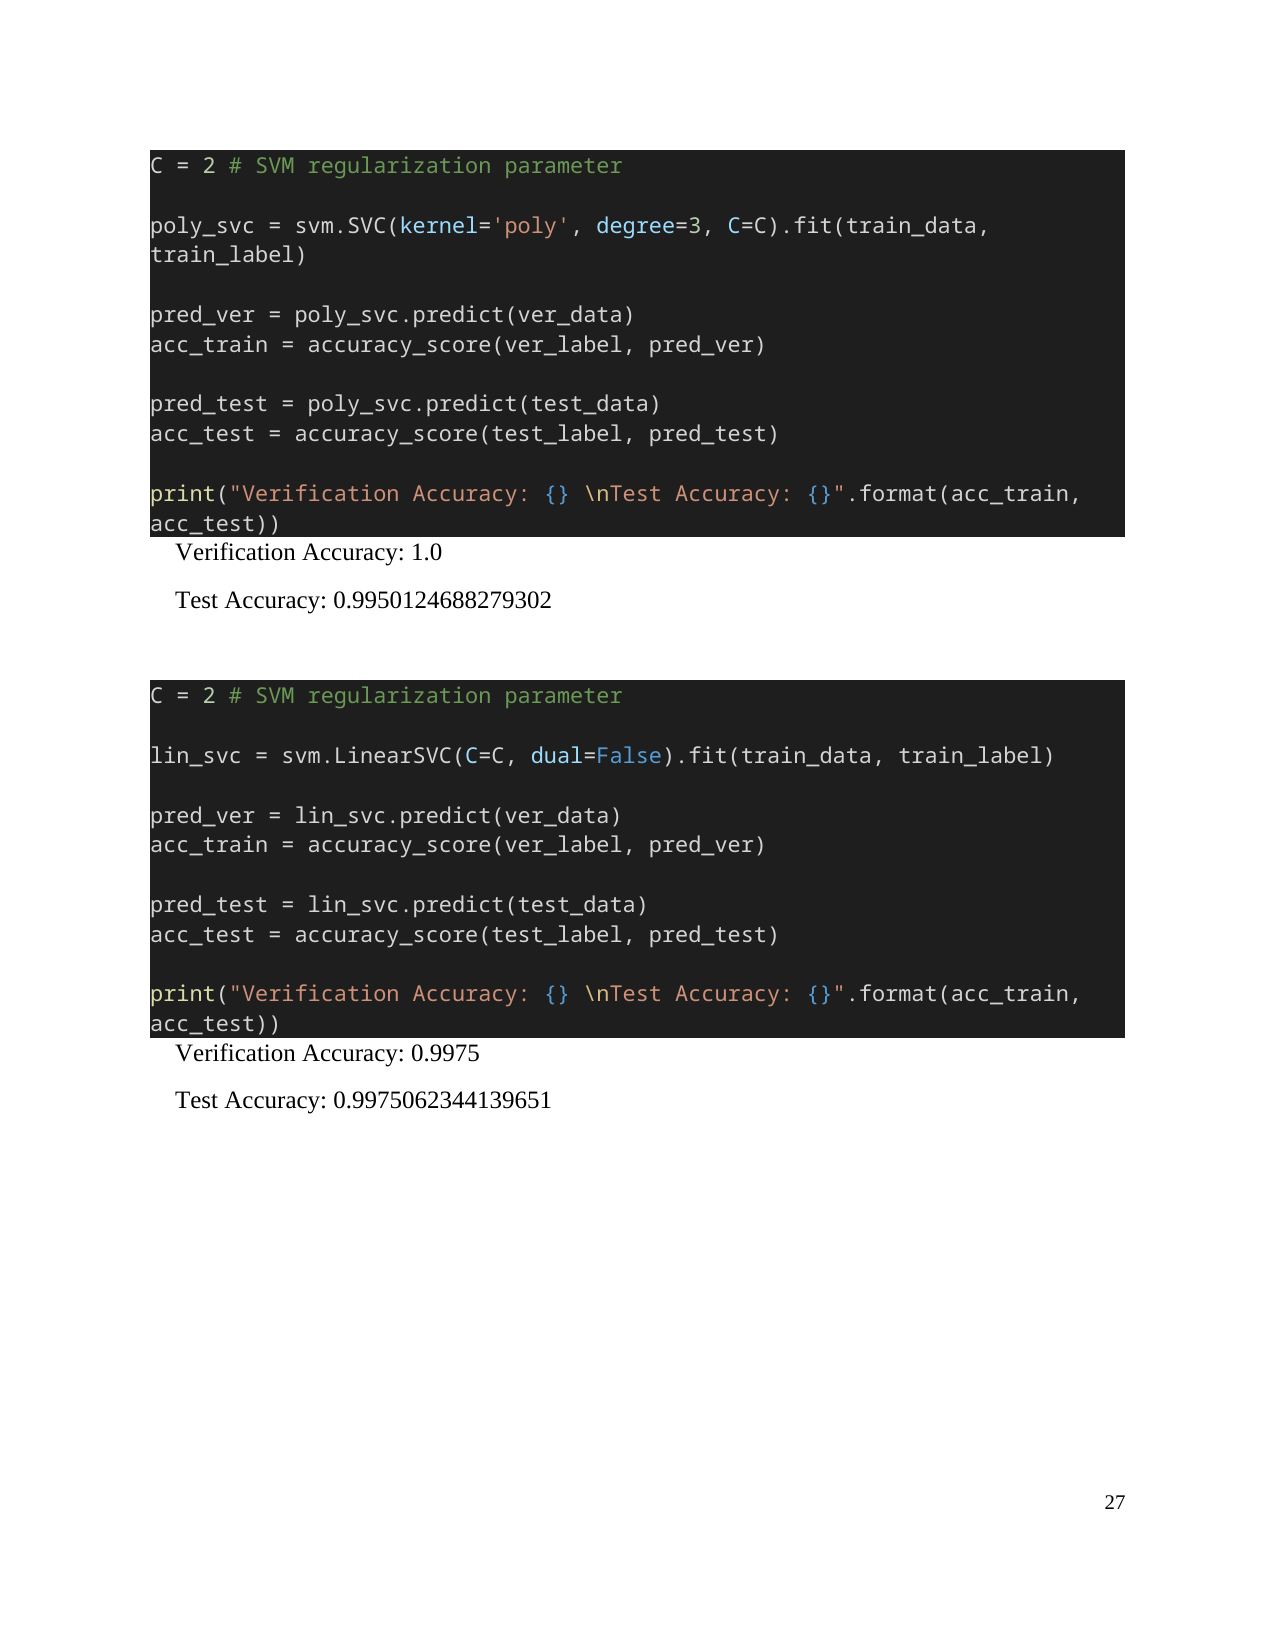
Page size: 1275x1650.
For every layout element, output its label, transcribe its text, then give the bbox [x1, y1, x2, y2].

text pred_test = lin_svc.predict(test_data) [150, 889, 1125, 919]
text pred_ver = lin_svc.predict(ver_data) [150, 799, 1125, 829]
text acc_test = accuracy_score(test_label, pred_test) [150, 418, 1125, 448]
text acc_test = accuracy_score(test_label, pred_test) [150, 919, 1125, 948]
text Verification Accuracy: 1.0 [150, 537, 1125, 566]
text pred_test = poly_svc.predict(test_data) [150, 388, 1125, 418]
text lin_svc = svm.LinearSVC(C=C, dual=False).fit(train_data, train_label) [150, 740, 1125, 770]
text print("Verification Accuracy: {} \nTest Accuracy: {}".format(acc_train, acc_test)) [150, 478, 1125, 537]
text Test Accuracy: 0.9975062344139651 [150, 1086, 1125, 1114]
text pred_ver = poly_svc.predict(ver_data) [150, 299, 1125, 329]
text acc_train = accuracy_score(ver_label, pred_ver) [150, 829, 1125, 859]
text C = 2 # SVM regularization parameter [150, 150, 1125, 180]
text Test Accuracy: 0.9950124688279302 [150, 585, 1125, 614]
text acc_train = accuracy_score(ver_label, pred_ver) [150, 329, 1125, 358]
text C = 2 # SVM regularization parameter [150, 680, 1125, 710]
text print("Verification Accuracy: {} \nTest Accuracy: {}".format(acc_train, acc_test)) [150, 978, 1125, 1038]
text poly_svc = svm.SVC(kernel='poly', degree=3, C=C).fit(train_data, train_label) [150, 209, 1125, 269]
text Verification Accuracy: 0.9975 [150, 1038, 1125, 1067]
